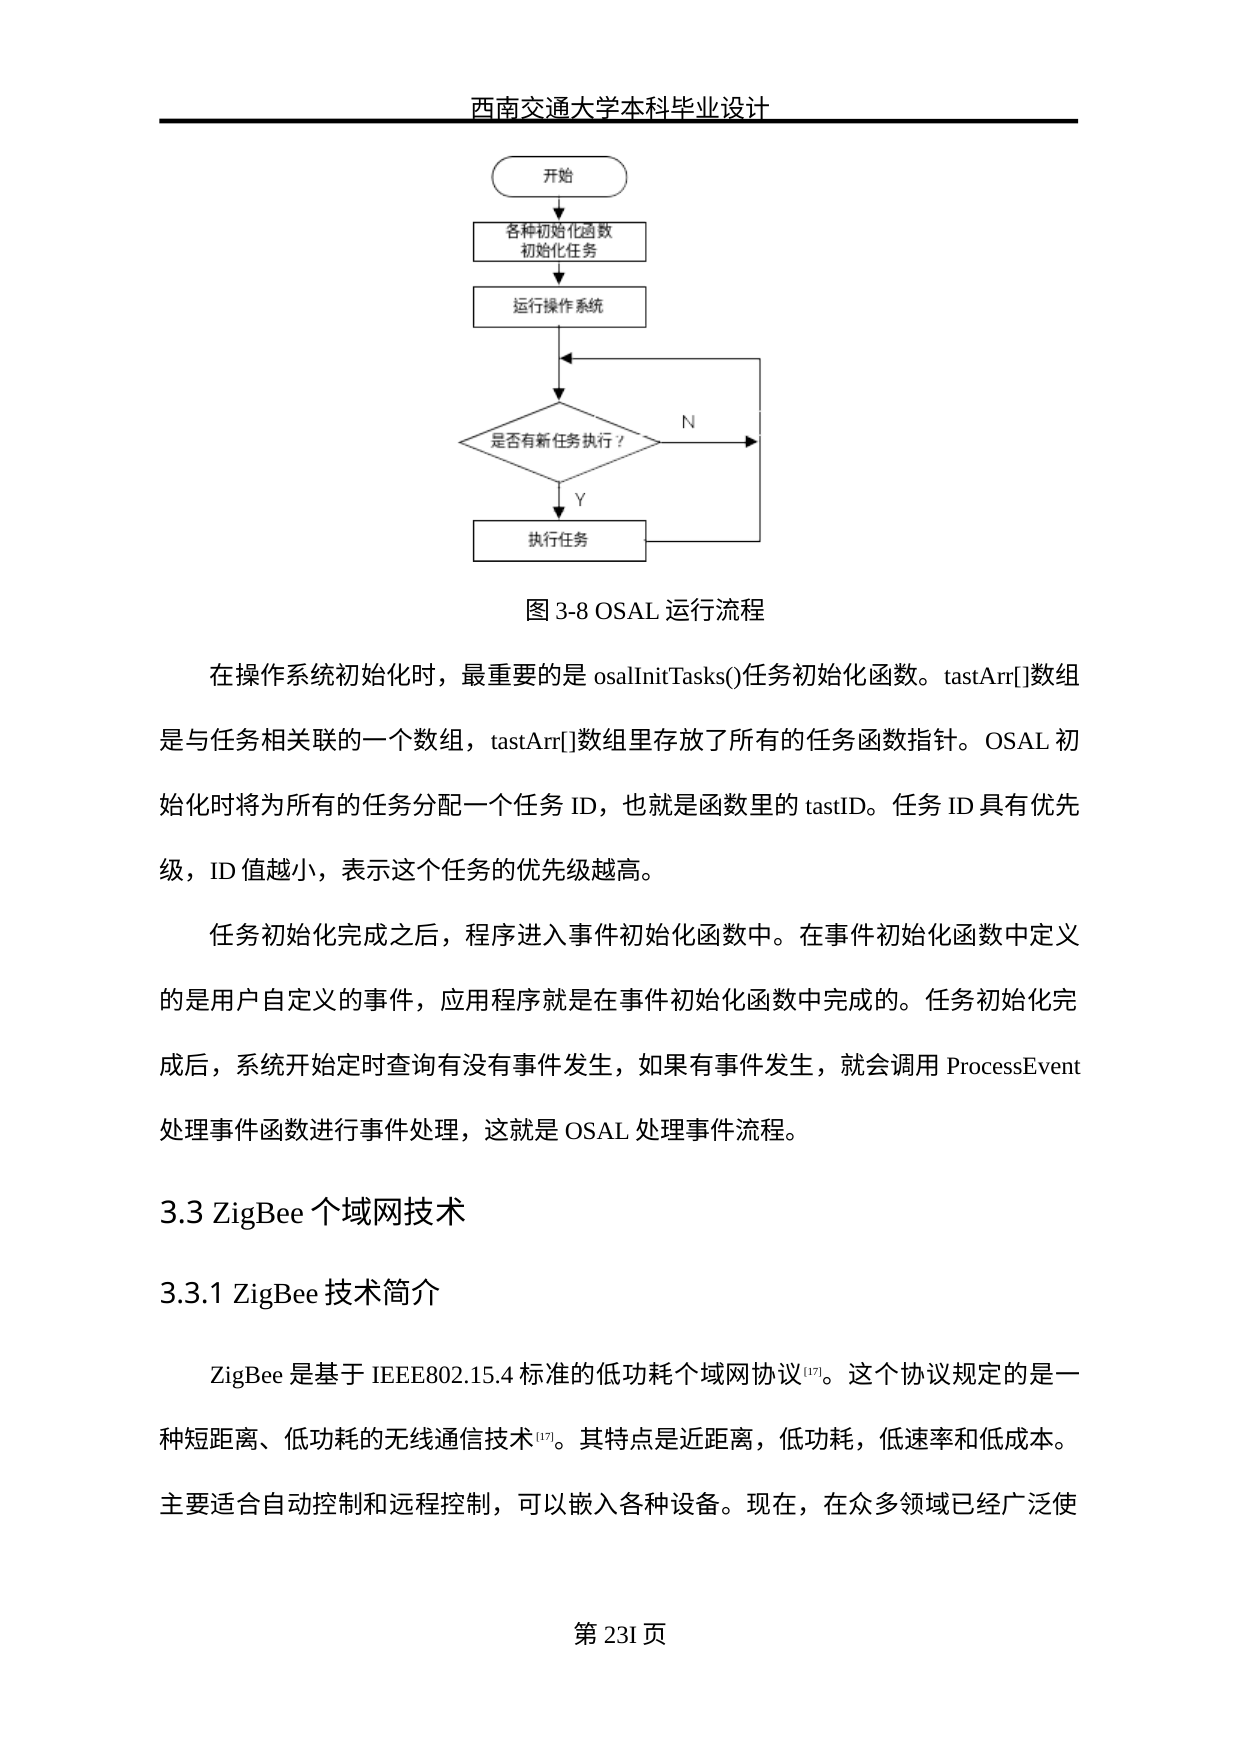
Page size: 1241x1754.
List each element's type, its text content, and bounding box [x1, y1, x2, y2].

text 在操作系统初始化时，最重要的是osalInitTasks()任务初始化函数。tastArr[]数组是与任务相关联的一个数组，tastArr[]数组里存放了所有的任务函数指针。OSAL初始化时将为所有的任务分配一个任务ID，也就是函数里的tastID。任务ID具有优先级，ID值越小，表示这个任务的优先级越高。 [159, 641, 1081, 901]
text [159, 1340, 1081, 1535]
text 图3-8 OSAL运行流程 [159, 576, 1081, 641]
text 3.3 ZigBee个域网技术 [159, 1177, 1081, 1242]
text 3.3.1 ZigBee技术简介 [159, 1259, 1081, 1324]
text 任务初始化完成之后，程序进入事件初始化函数中。在事件初始化函数中定义的是用户自定义的事件，应用程序就是在事件初始化函数中完成的。任务初始化完成后，系统开始定时查询有没有事件发生，如果有事件发生，就会调用ProcessEvent处理事件函数进行事件处理，这就是OSAL处理事件流程。 [159, 901, 1081, 1161]
